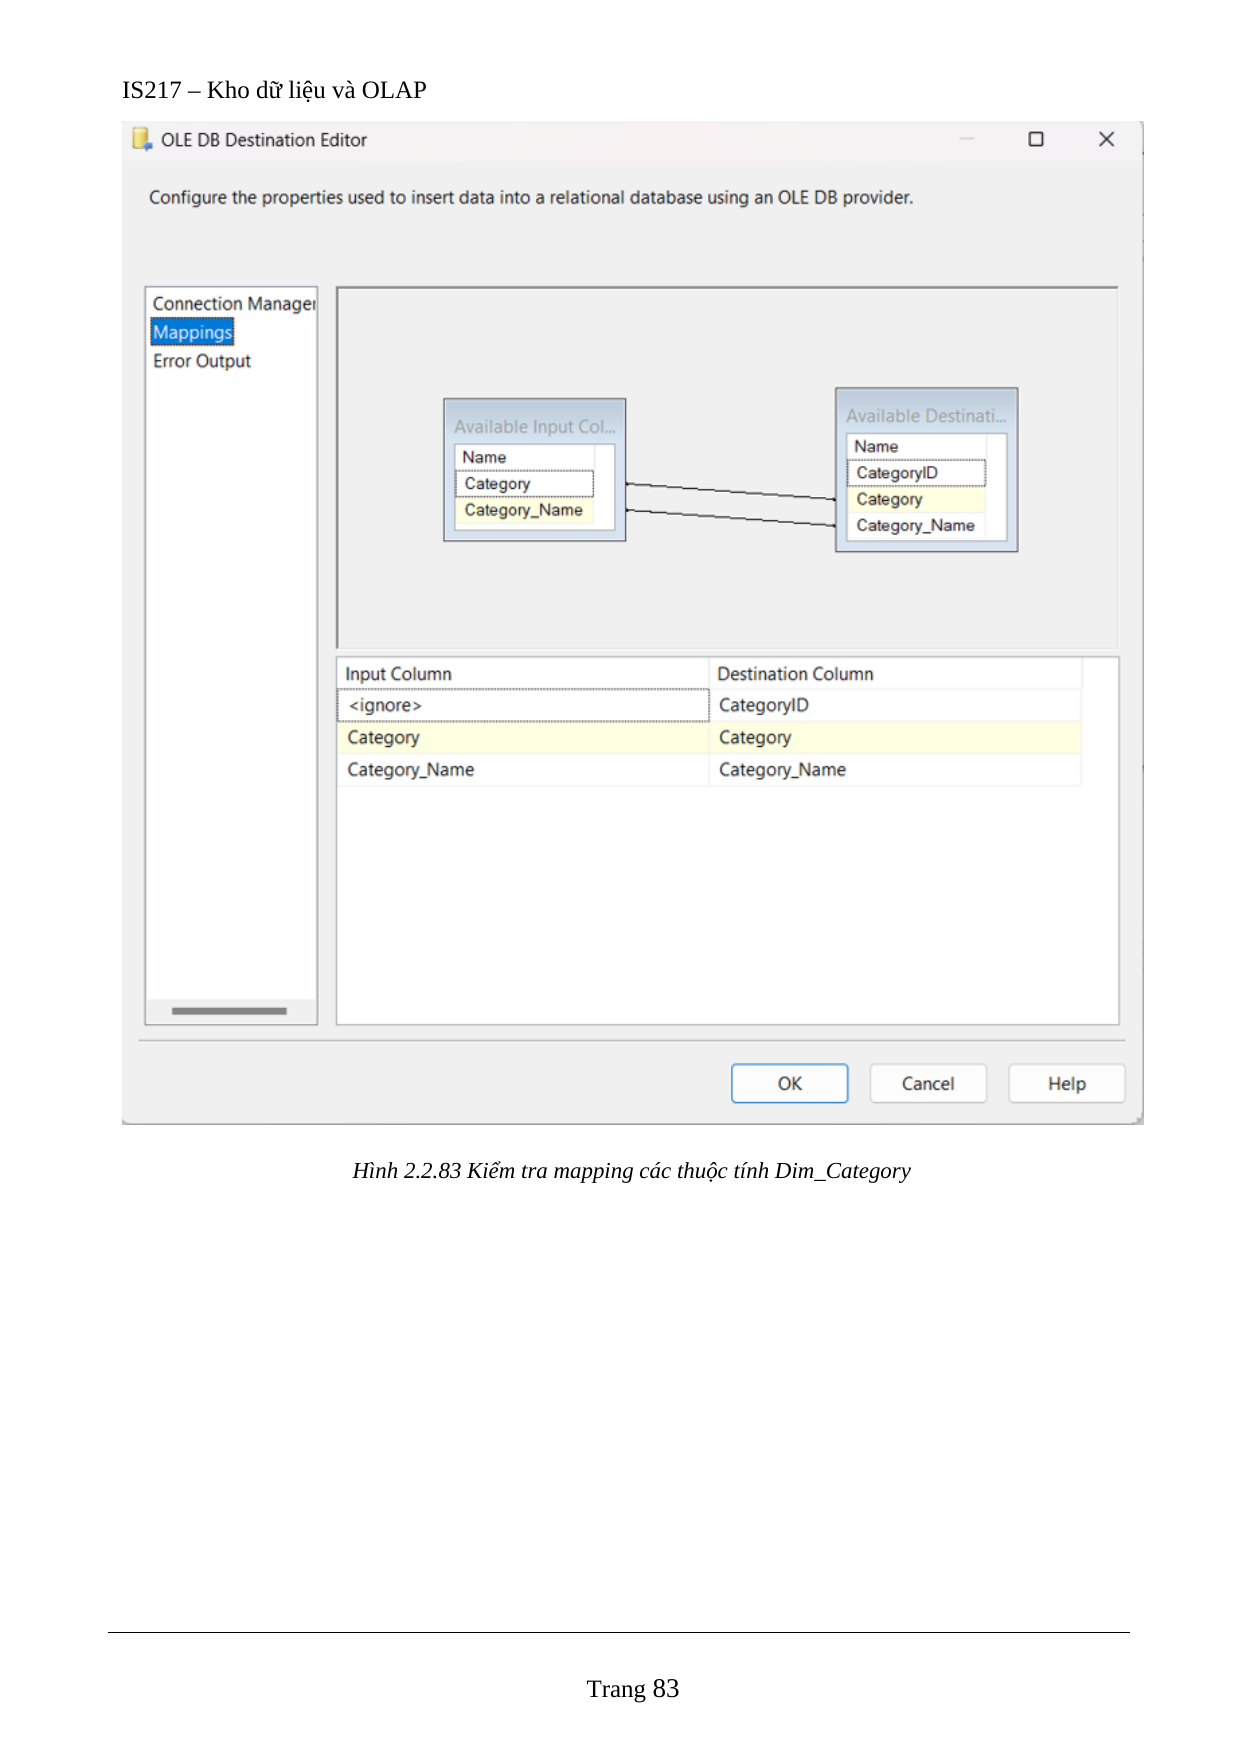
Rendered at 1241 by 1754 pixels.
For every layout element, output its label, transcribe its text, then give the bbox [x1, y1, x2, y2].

picture [121, 121, 1144, 1125]
